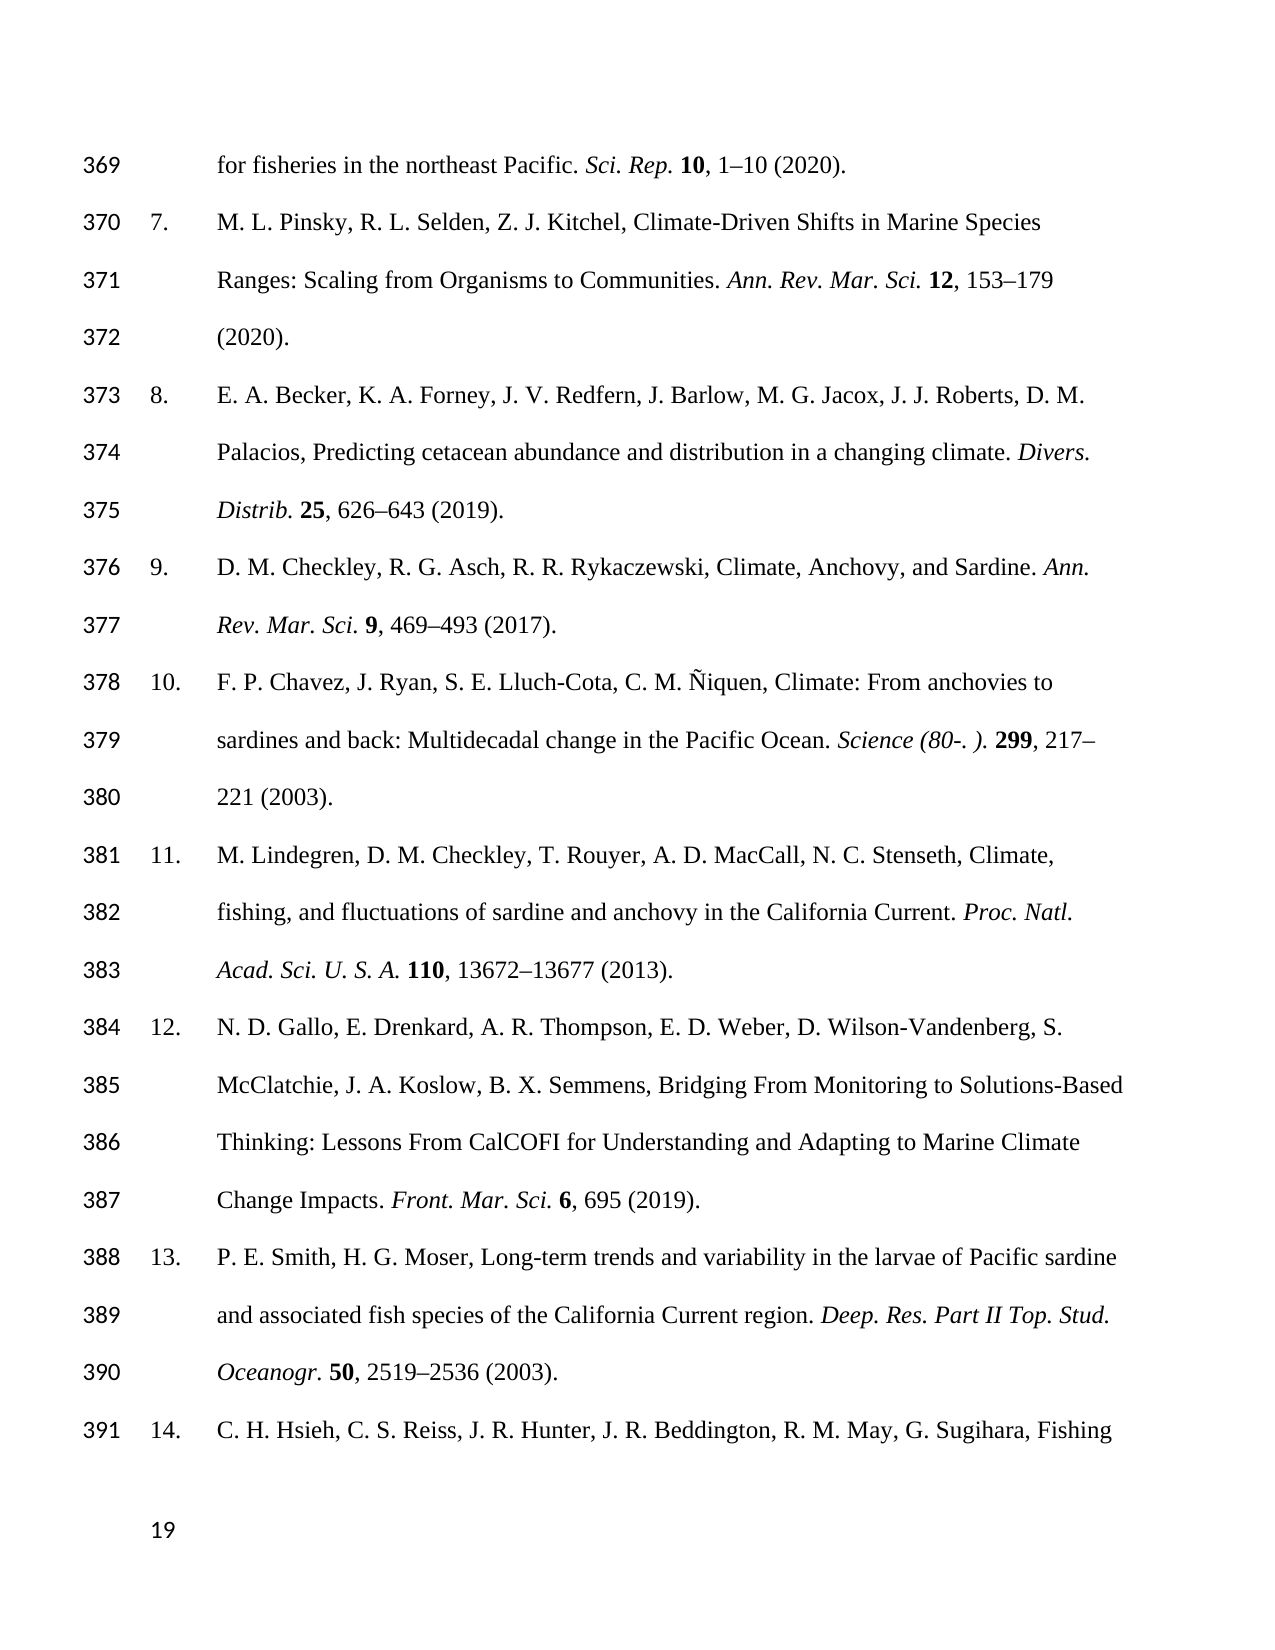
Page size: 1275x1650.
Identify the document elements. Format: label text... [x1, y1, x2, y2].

text 10. F. P. Chavez, J. Ryan, S. E. Lluch-Cota, C. M. Ñiquen, Climate: From anchovies to sardines and back: Multidecadal change in the Pacific Ocean. Science (80-. ). 299, 217–221 (2003). [150, 667, 1125, 811]
text 13. P. E. Smith, H. G. Moser, Long-term trends and variability in the larvae of Pacific sardine and associated fish species of the California Current region. Deep. Res. Part II Top. Stud. Oceanogr. 50, 2519–2536 (2003). [150, 1242, 1125, 1386]
text 12. N. D. Gallo, E. Drenkard, A. R. Thompson, E. D. Weber, D. Wilson-Vandenberg, S. McClatchie, J. A. Koslow, B. X. Semmens, Bridging From Monitoring to Solutions-Based Thinking: Lessons From CalCOFI for Understanding and Adapting to Marine Climate Change Impacts. Front. Mar. Sci. 6, 695 (2019). [150, 1012, 1125, 1214]
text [150, 1415, 1125, 1444]
text 7. M. L. Pinsky, R. L. Selden, Z. J. Kitchel, Climate-Driven Shifts in Marine Species Ranges: Scaling from Organisms to Communities. Ann. Rev. Mar. Sci. 12, 153–179 (2020). [150, 207, 1125, 351]
text 11. M. Lindegren, D. M. Checkley, T. Rouyer, A. D. MacCall, N. C. Stenseth, Climate, fishing, and fluctuations of sardine and anchovy in the California Current. Proc. Natl. Acad. Sci. U. S. A. 110, 13672–13677 (2013). [150, 840, 1125, 984]
text 9. D. M. Checkley, R. G. Asch, R. R. Rykaczewski, Climate, Anchovy, and Sardine. Ann. Rev. Mar. Sci. 9, 469–493 (2017). [150, 552, 1125, 639]
text 8. E. A. Becker, K. A. Forney, J. V. Redfern, J. Barlow, M. G. Jacox, J. J. Roberts, D. M. Palacios, Predicting cetacean abundance and distribution in a changing climate. Divers. Distrib. 25, 626–643 (2019). [150, 380, 1125, 524]
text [150, 150, 1125, 179]
